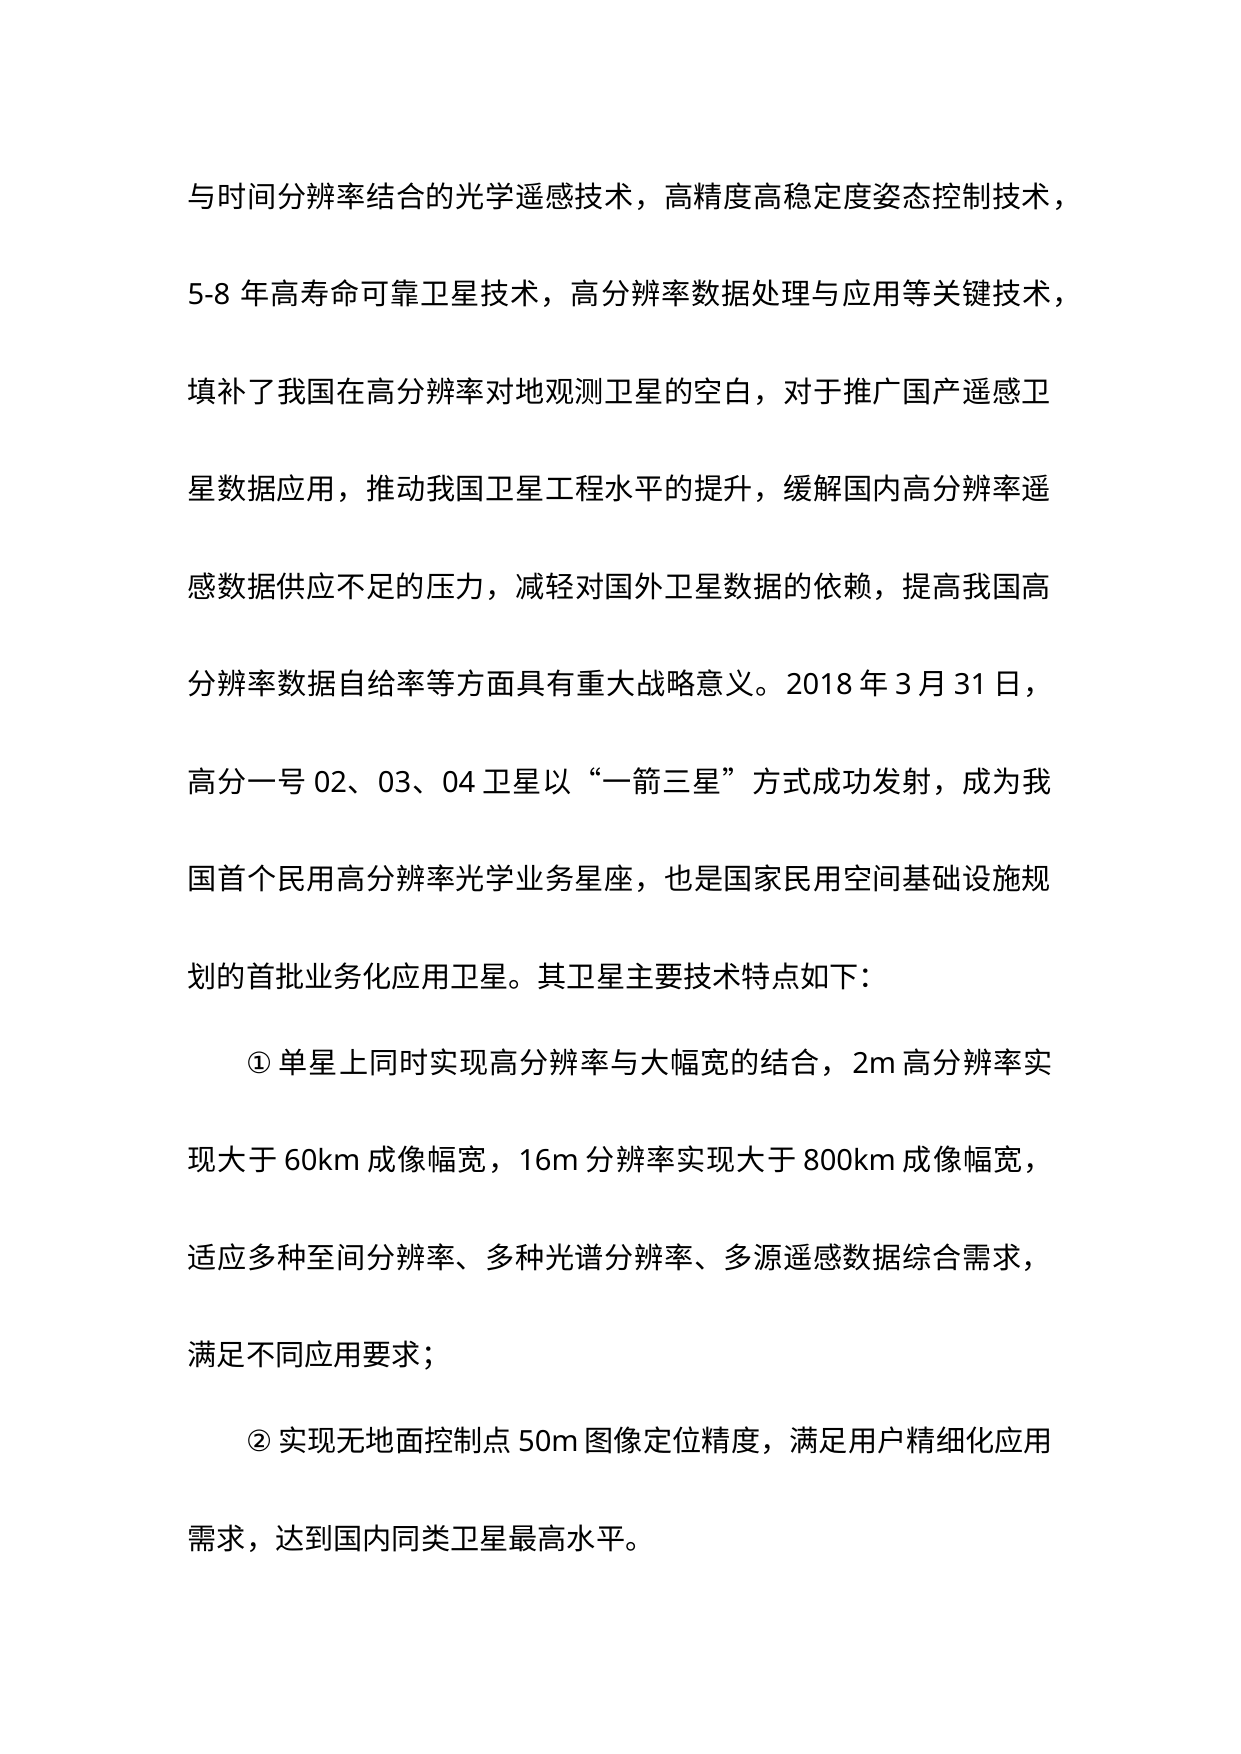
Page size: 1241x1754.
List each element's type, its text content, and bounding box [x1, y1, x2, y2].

text ①单星上同时实现高分辨率与大幅宽的结合，2m高分辨率实现大于60km成像幅宽，16m分辨率实现大于800km成像幅宽，适应多种至间分辨率、多种光谱分辨率、多源遥感数据综合需求，满足不同应用要求； [187, 1028, 1053, 1386]
text ②实现无地面控制点50m图像定位精度，满足用户精细化应用需求，达到国内同类卫星最高水平。 [187, 1407, 1053, 1569]
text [187, 162, 1053, 1007]
